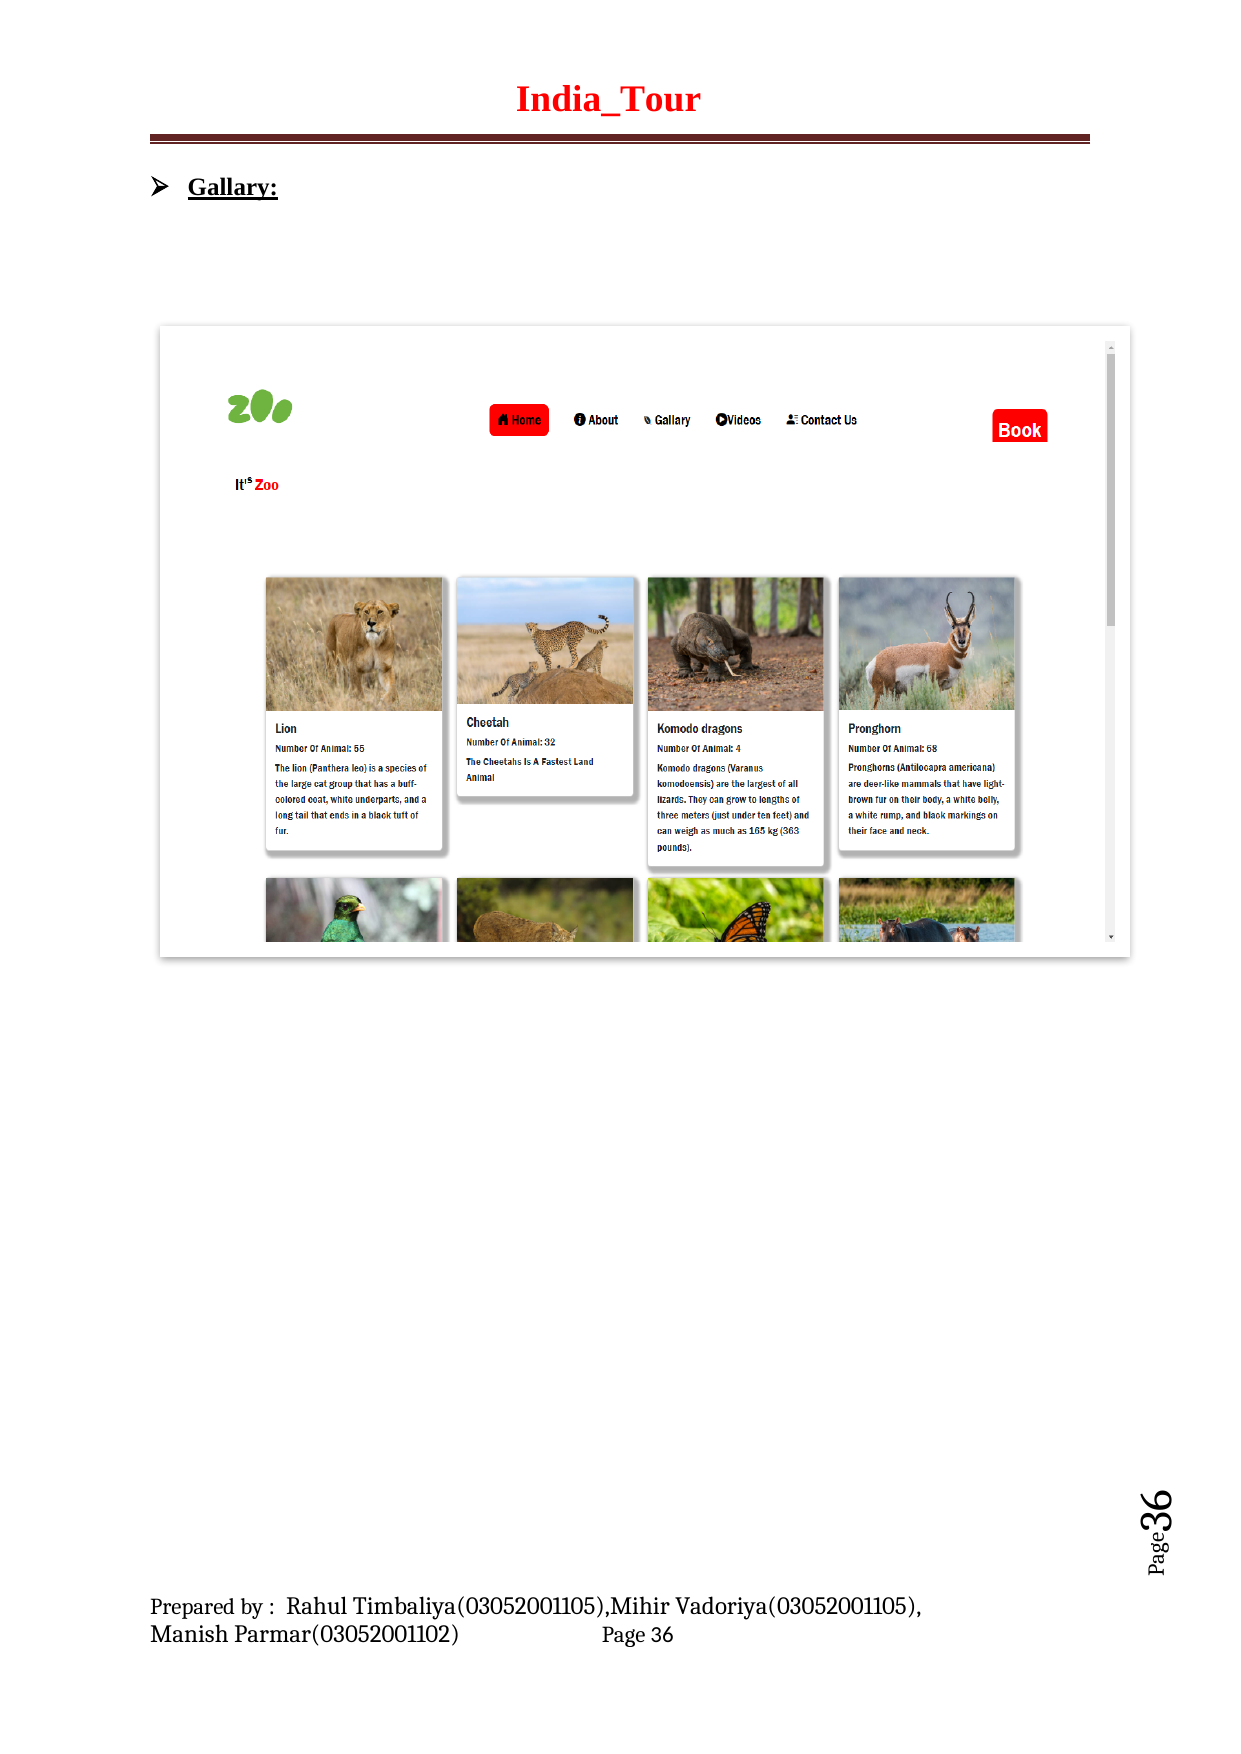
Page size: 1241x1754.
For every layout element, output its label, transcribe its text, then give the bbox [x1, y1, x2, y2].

list Gallary: [150, 172, 1090, 201]
picture [175, 341, 1115, 942]
